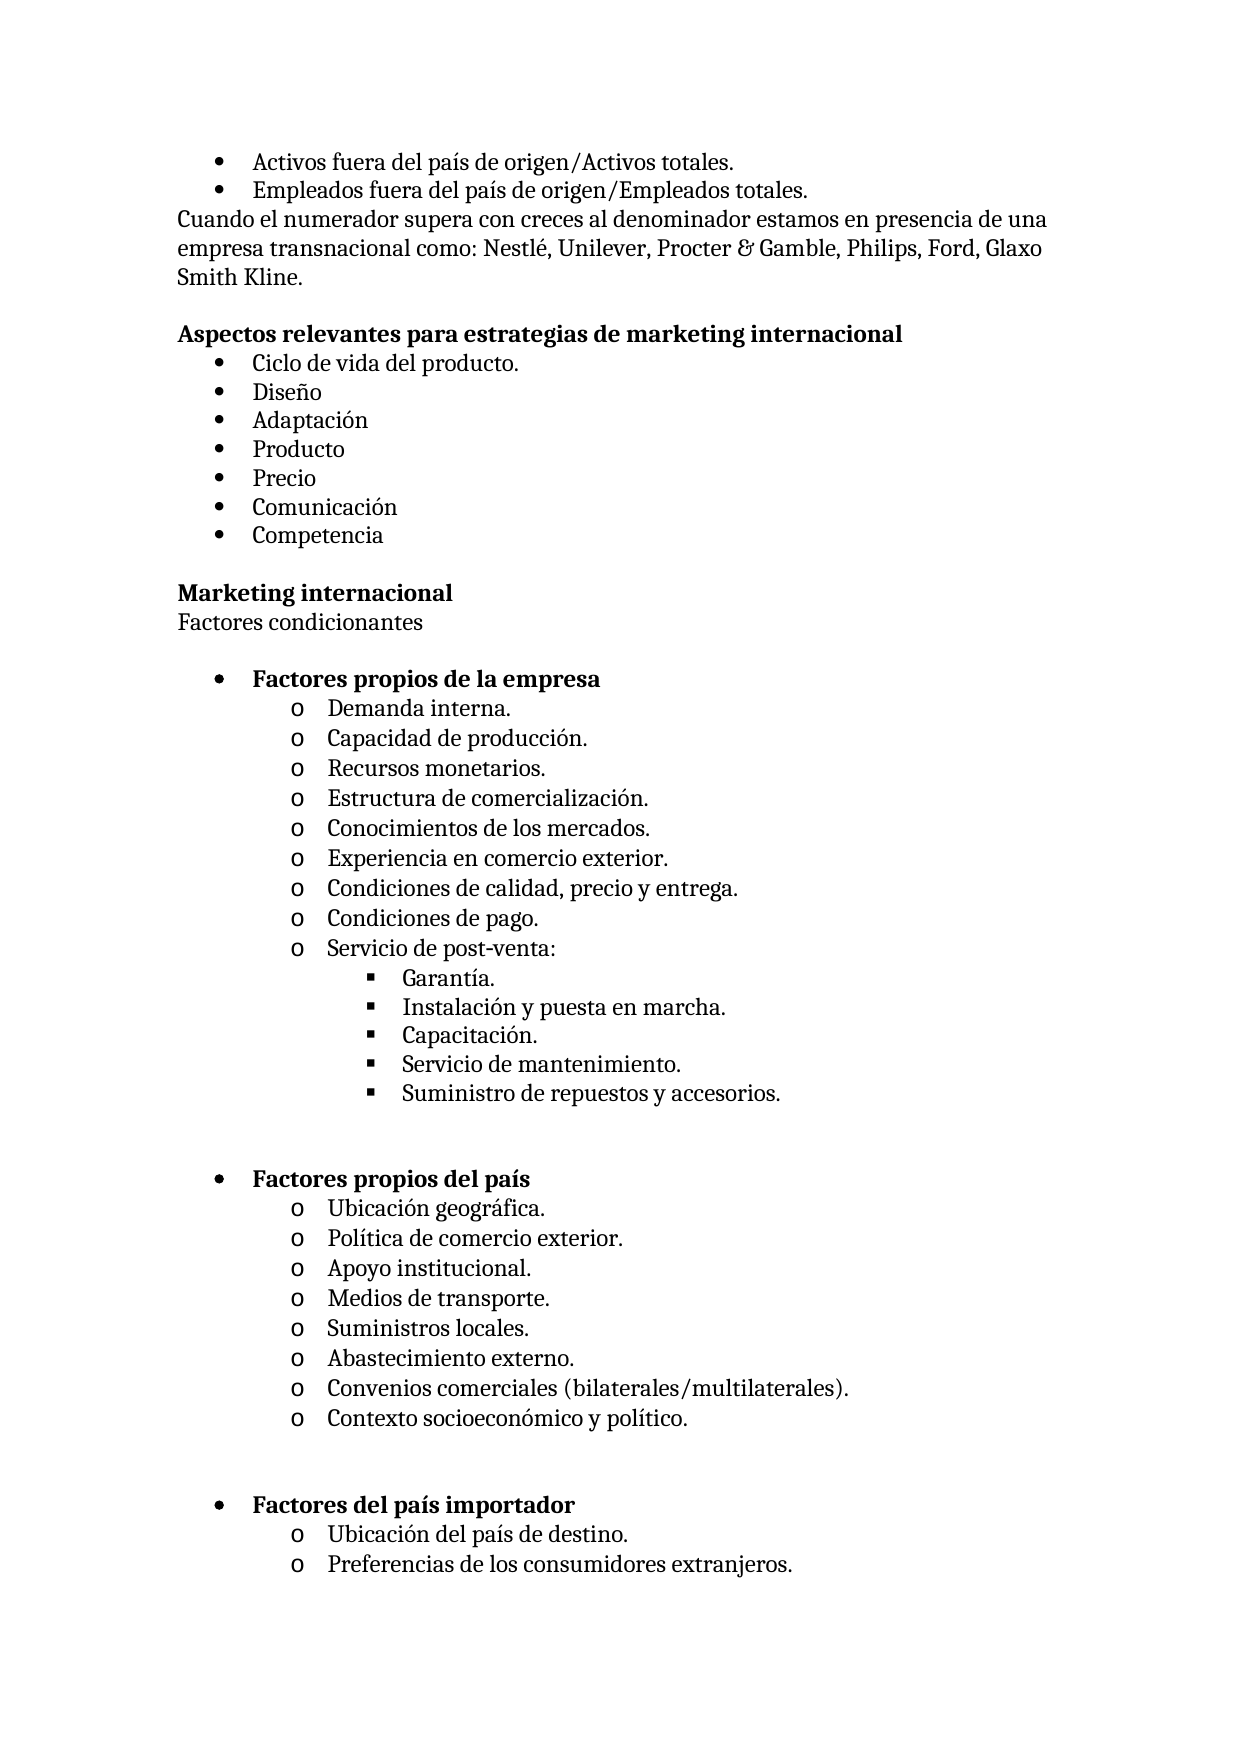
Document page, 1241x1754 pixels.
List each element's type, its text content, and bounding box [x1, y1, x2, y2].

list Ubicación del país de destino. [290, 1520, 1063, 1550]
list Comunicación [215, 493, 1063, 521]
list Empleados fuera del país de origen/Empleados totales. [215, 176, 1063, 205]
list Instalación y puesta en marcha. [365, 993, 1063, 1021]
text Aspectos relevantes para estrategias de marketing internacional [177, 320, 1063, 349]
list Capacidad de producción. [290, 724, 1063, 754]
list Estructura de comercialización. [290, 784, 1063, 814]
text Cuando el numerador supera con creces al denominador estamos en presencia de una empresa transnacional como: Nestlé, Unilever, Procter & Gamble, Philips, Ford, Glaxo Smith Kline. [177, 205, 1063, 291]
list Garantía. [365, 964, 1063, 993]
list Convenios comerciales (bilaterales/multilaterales). [290, 1374, 1063, 1404]
list Suministros locales. [290, 1314, 1063, 1344]
list Condiciones de calidad, precio y entrega. [290, 874, 1063, 904]
list Factores propios de la empresa [215, 665, 1063, 694]
list Demanda interna. [290, 694, 1063, 724]
list Factores del país importador [215, 1491, 1063, 1520]
list Condiciones de pago. [290, 904, 1063, 934]
list Recursos monetarios. [290, 754, 1063, 784]
list Producto [215, 435, 1063, 464]
list Abastecimiento externo. [290, 1344, 1063, 1374]
list Precio [215, 464, 1063, 493]
list Contexto socioeconómico y político. [290, 1404, 1063, 1434]
list Activos fuera del país de origen/Activos totales. [215, 148, 1063, 176]
list Servicio de post‐venta: [290, 934, 1063, 964]
list Capacitación. [365, 1021, 1063, 1050]
list Suministro de repuestos y accesorios. [365, 1079, 1063, 1108]
list Adaptación [215, 406, 1063, 435]
list Apoyo institucional. [290, 1254, 1063, 1284]
list Preferencias de los consumidores extranjeros. [290, 1550, 1063, 1580]
list Ciclo de vida del producto. [215, 349, 1063, 378]
list Factores propios del país [215, 1165, 1063, 1194]
list Medios de transporte. [290, 1284, 1063, 1314]
list Diseño [215, 378, 1063, 406]
list Competencia [215, 521, 1063, 550]
list Conocimientos de los mercados. [290, 814, 1063, 844]
list Ubicación geográfica. [290, 1194, 1063, 1224]
text Factores condicionantes [177, 608, 1063, 636]
list Servicio de mantenimiento. [365, 1050, 1063, 1079]
text Marketing internacional [177, 579, 1063, 608]
list Experiencia en comercio exterior. [290, 844, 1063, 874]
list Política de comercio exterior. [290, 1224, 1063, 1254]
